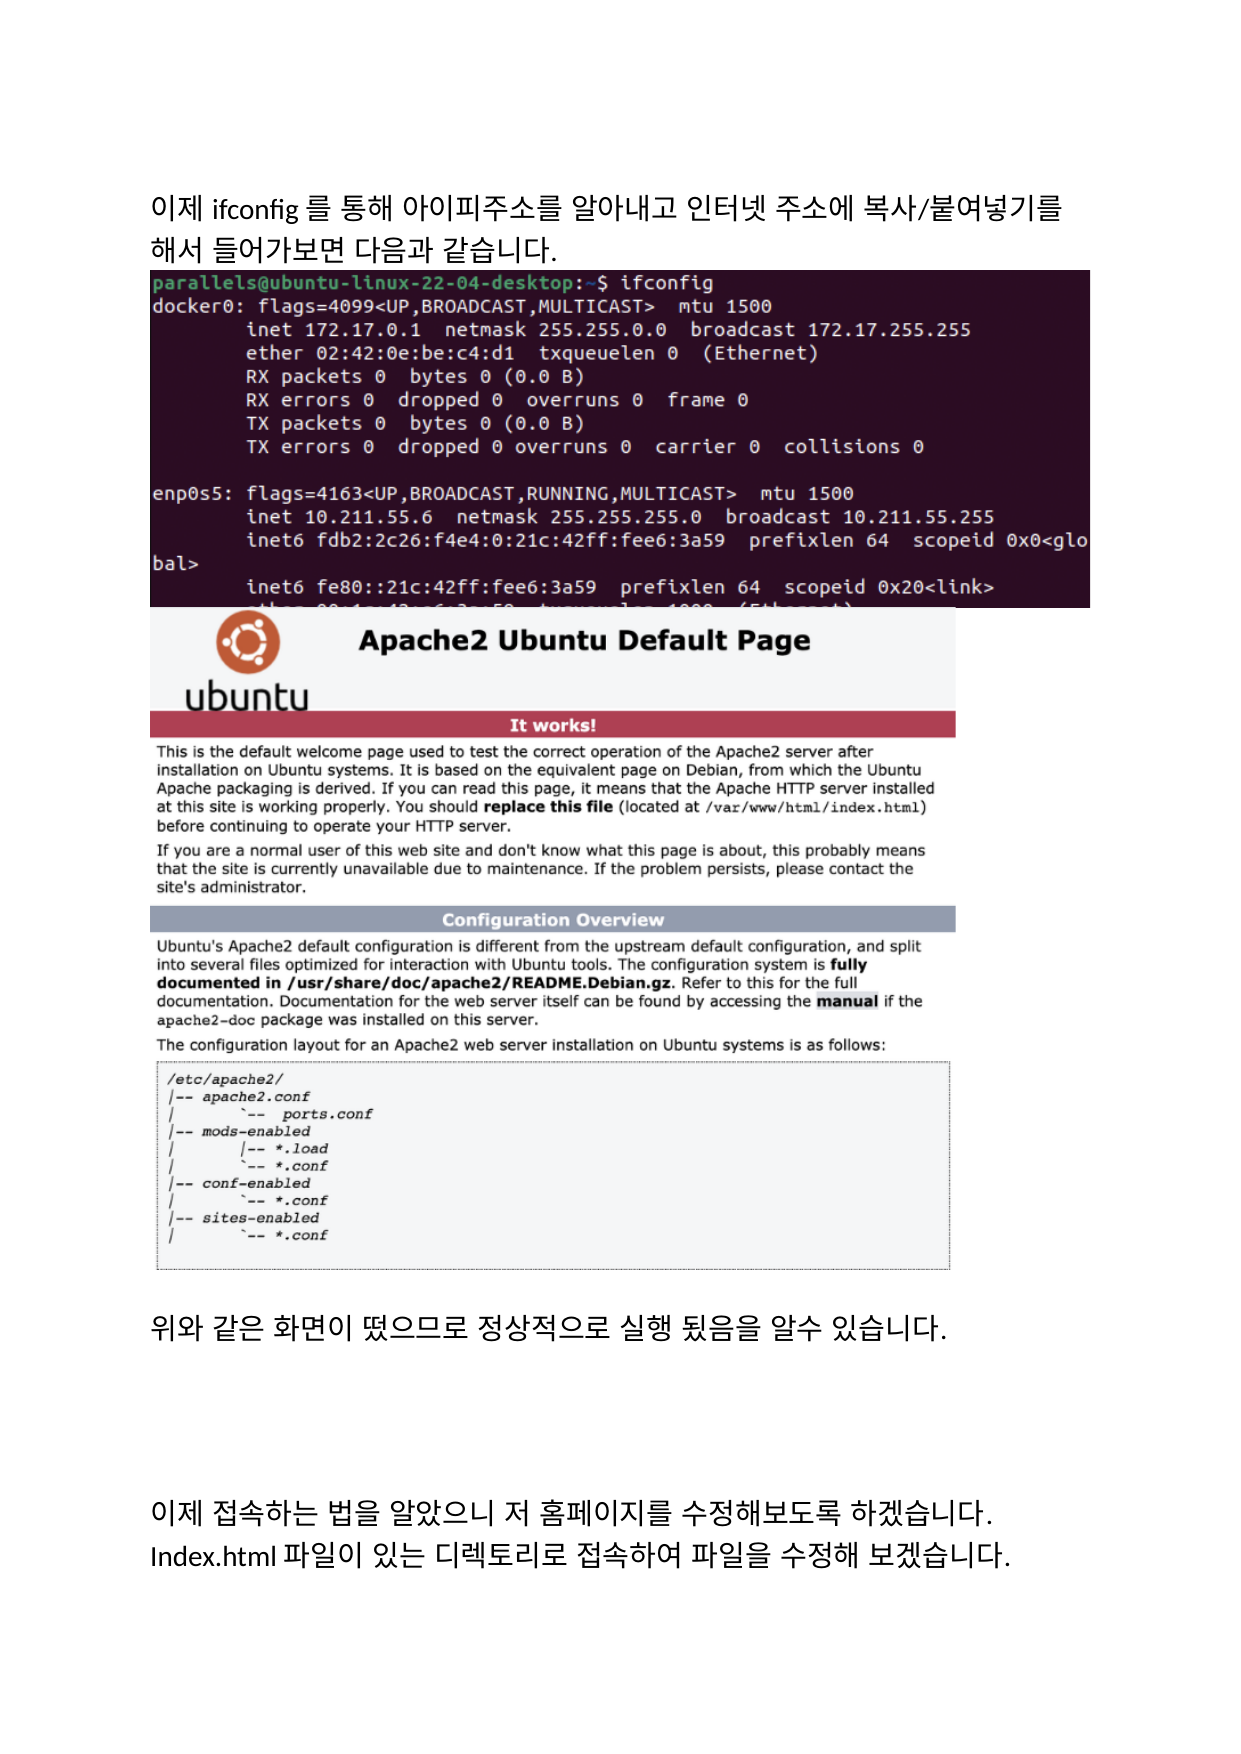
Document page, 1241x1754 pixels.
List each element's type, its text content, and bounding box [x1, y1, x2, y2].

text 이제 접속하는 법을 알았으니 저 홈페이지를 수정해보도록 하겠습니다. Index.html 파일이 있는 디렉토리로 접속하여 파일을 수정해 보겠습니다. [150, 1490, 1090, 1575]
text 위와 같은 화면이 떴으므로 정상적으로 실행 됬음을 알수 있습니다. [150, 1306, 1090, 1348]
picture [150, 270, 1091, 1270]
text 이제 ifconfig 를 통해 아이피주소를 알아내고 인터넷 주소에 복사/붙여넣기를 해서 들어가보면 다음과 같습니다. [150, 186, 1090, 270]
